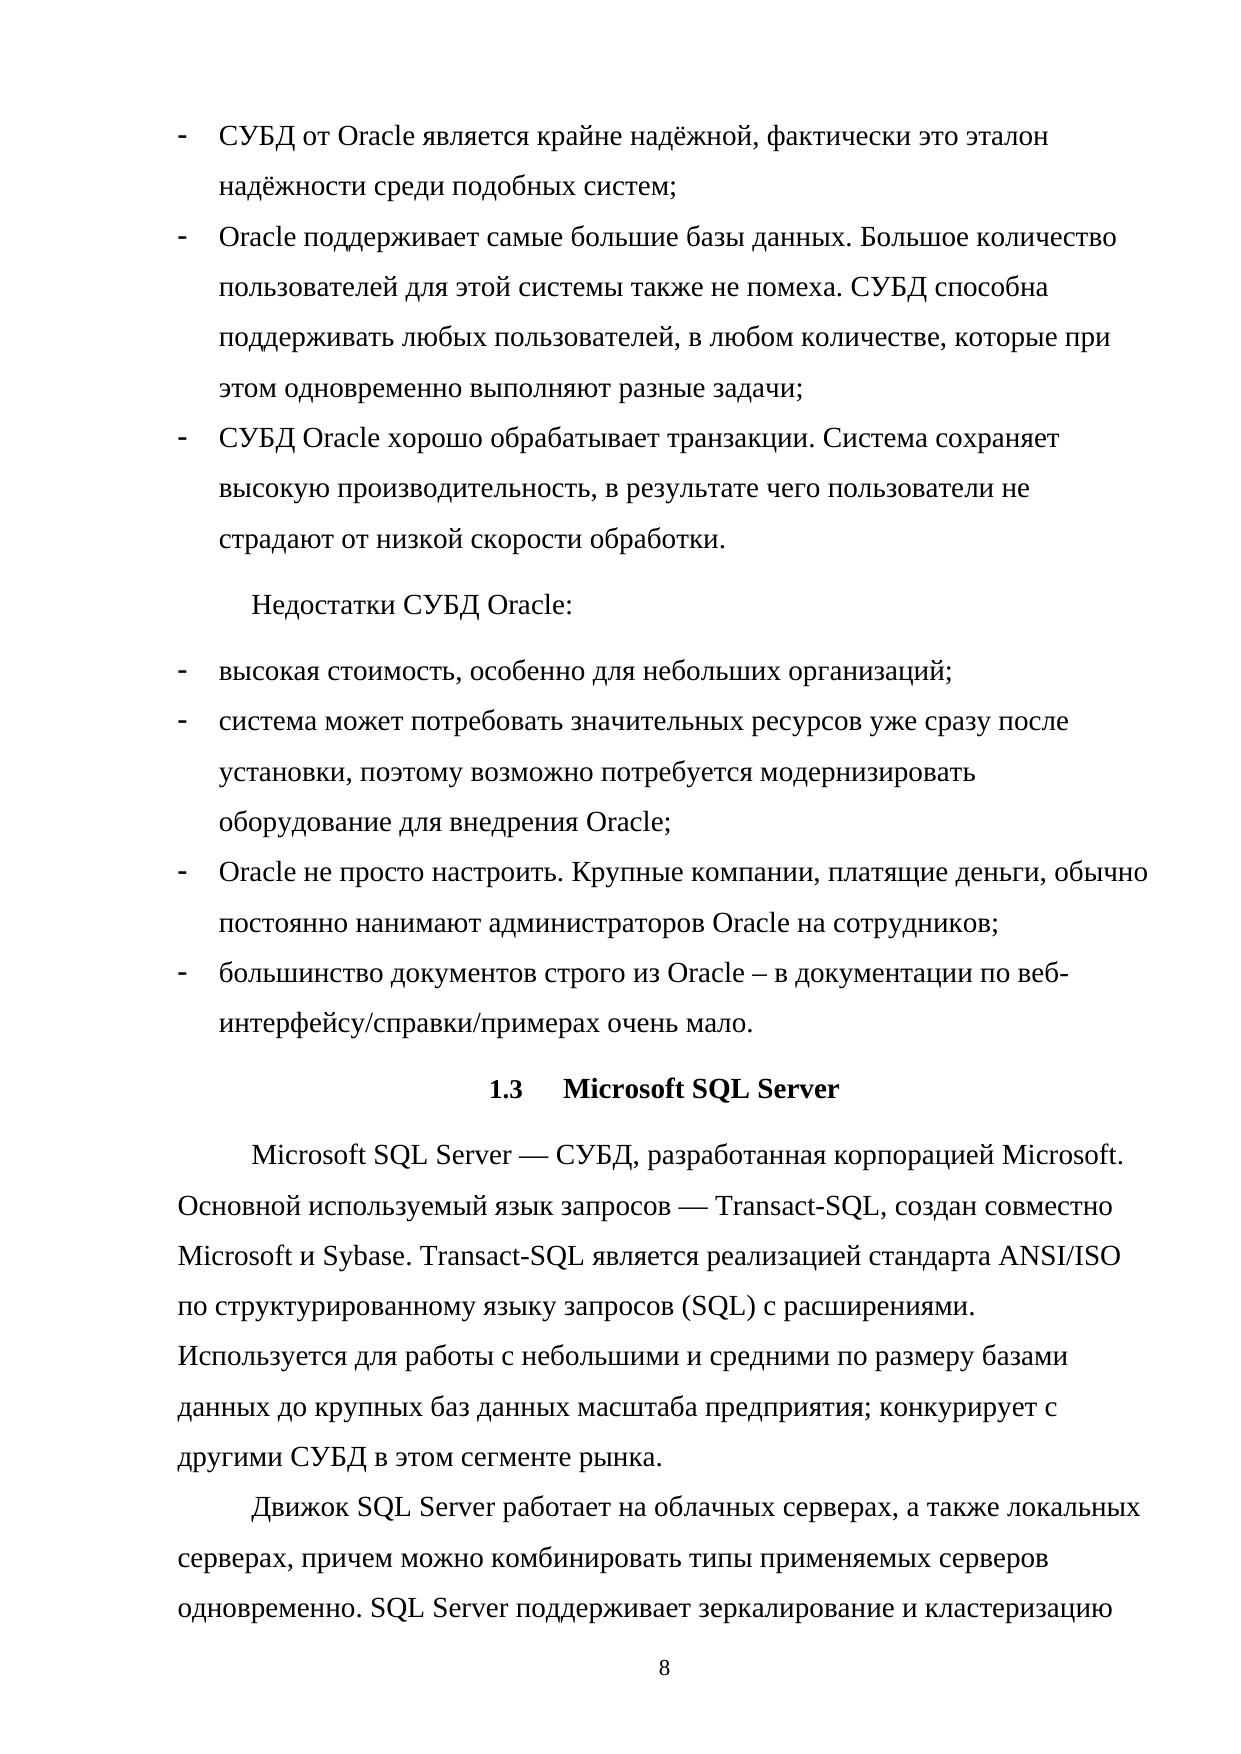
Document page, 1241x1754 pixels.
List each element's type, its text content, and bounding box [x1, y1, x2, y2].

list Oracle поддерживает самые большие базы данных. Большое количество пользователей для этой системы также не помеха. СУБД способна поддерживать любых пользователей, в любом количестве, которые при этом одновременно выполняют разные задачи; [177, 219, 1152, 403]
list СУБД Oracle хорошо обрабатывает транзакции. Система сохраняет высокую производительность, в результате чего пользователи не страдают от низкой скорости обработки. [177, 420, 1152, 554]
list высокая стоимость, особенно для небольших организаций; [177, 653, 1152, 686]
list большинство документов строго из Oracle – в документации по веб-интерфейсу/справки/примерах очень мало. [177, 955, 1152, 1039]
subtitle Microsoft SQL Server [177, 1071, 1152, 1105]
text Недостатки СУБД Oracle: [177, 587, 1152, 620]
text Microsoft SQL Server — СУБД, разработанная корпорацией Microsoft. Основной используемый язык запросов — Transact-SQL, создан совместно Microsoft и Sybase. Transact-SQL является реализацией стандарта ANSI/ISO по структурированному языку запросов (SQL) с расширениями. Используется для работы с небольшими и средними по размеру базами данных до крупных баз данных масштаба предприятия; конкурирует с другими СУБД в этом сегменте рынка. [177, 1137, 1152, 1473]
list система может потребовать значительных ресурсов уже сразу после установки, поэтому возможно потребуется модернизировать оборудование для внедрения Oracle; [177, 703, 1152, 837]
list Oracle не просто настроить. Крупные компании, платящие деньги, обычно постоянно нанимают администраторов Oracle на сотрудников; [177, 854, 1152, 938]
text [177, 1489, 1152, 1624]
list СУБД от Oracle является крайне надёжной, фактически это эталон надёжности среди подобных систем; [177, 118, 1152, 202]
